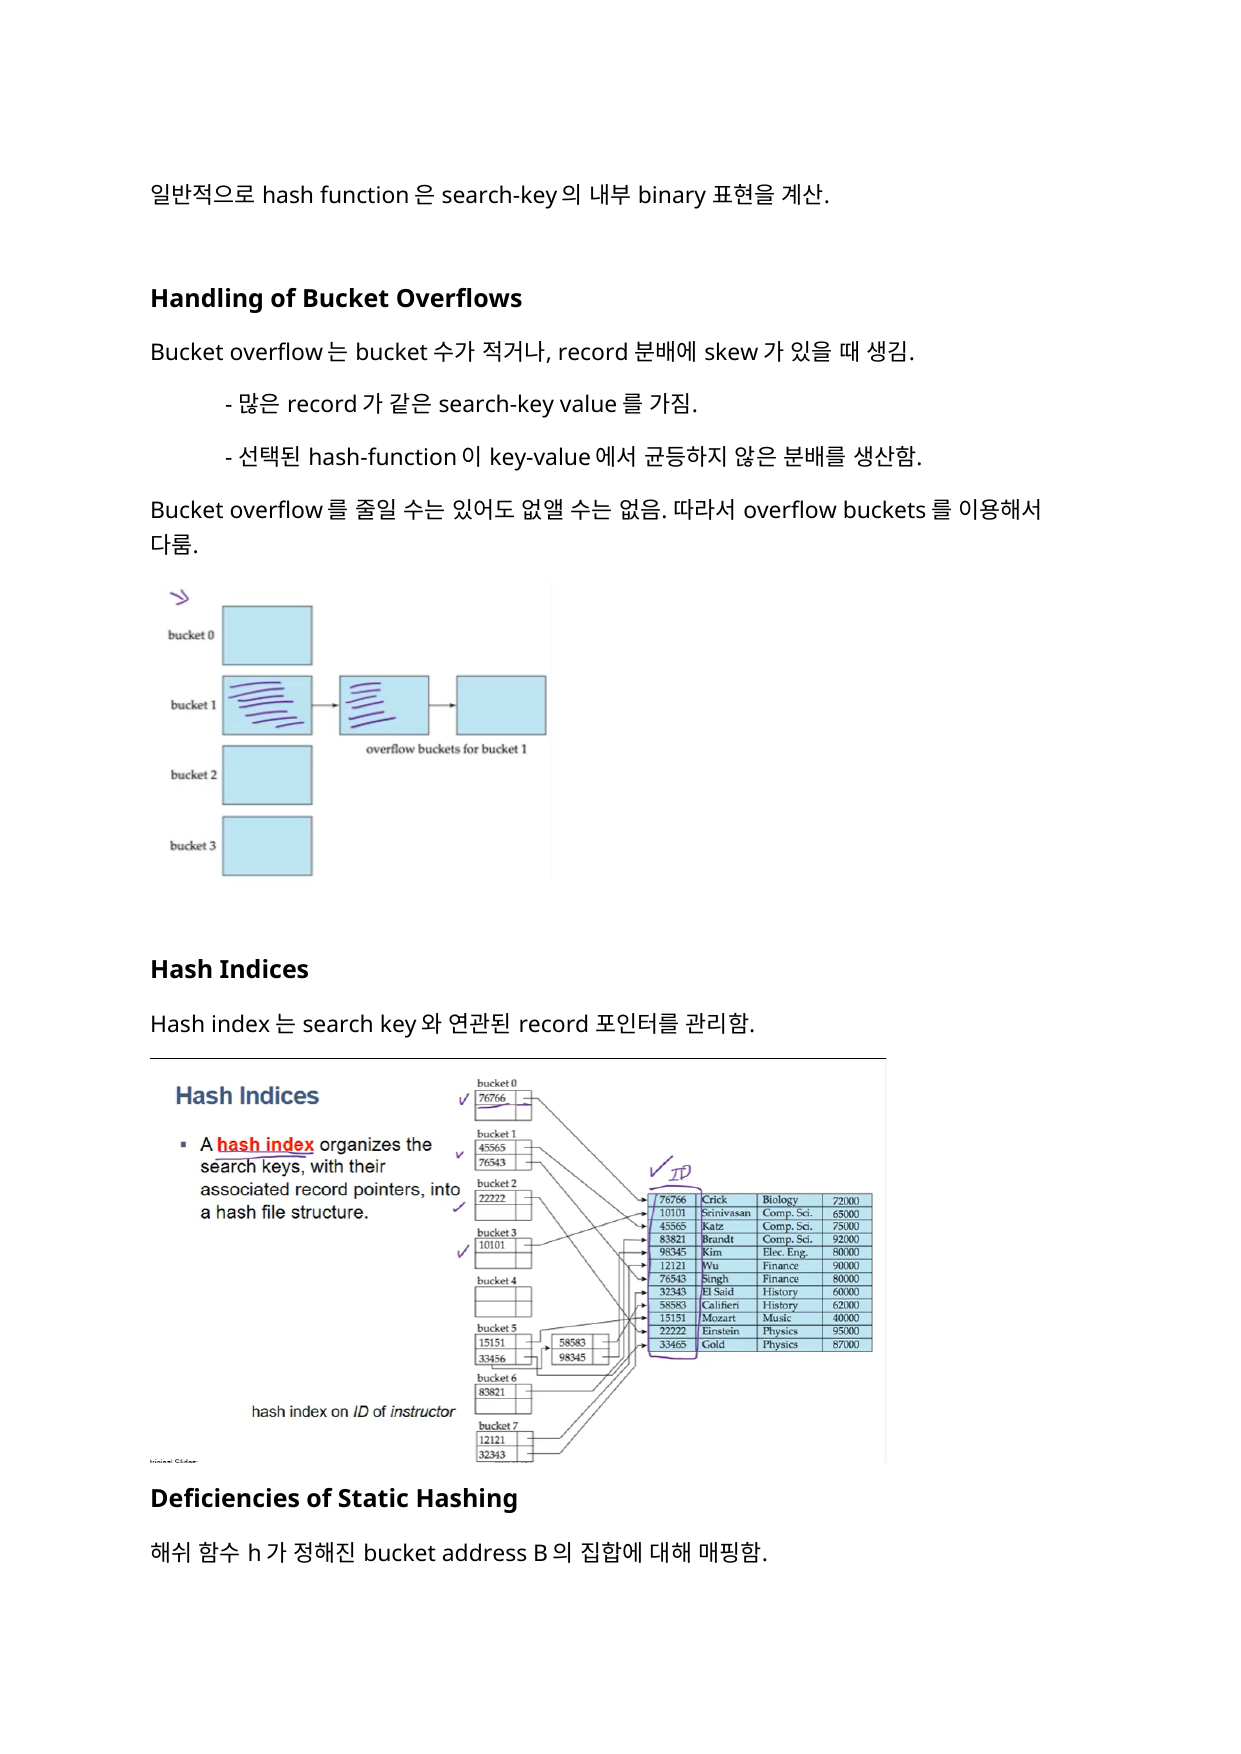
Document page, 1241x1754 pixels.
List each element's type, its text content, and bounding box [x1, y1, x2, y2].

text 일반적으로 hash function은 search-key의 내부 binary 표현을 계산. [150, 177, 1090, 211]
text Bucket overflow는 bucket 수가 적거나, record 분배에 skew가 있을 때 생김. [150, 334, 1090, 367]
text Bucket overflow를 줄일 수는 있어도 없앨 수는 없음. 따라서 overflow buckets를 이용해서 다룸. [150, 491, 1090, 561]
picture [150, 1058, 887, 1463]
text Hash Indices [150, 952, 1090, 986]
text Handling of Bucket Overflows [150, 280, 1090, 314]
text Deficiencies of Static Hashing [150, 1481, 1090, 1515]
text - 선택된 hash-function이 key-value에서 균등하지 않은 분배를 생산함. [150, 439, 1090, 472]
picture [150, 580, 553, 883]
text - 많은 record가 같은 search-key value를 가짐. [150, 386, 1090, 419]
text 해쉬 함수 h가 정해진 bucket address B의 집합에 대해 매핑함. [150, 1534, 1090, 1568]
text Hash index는 search key와 연관된 record 포인터를 관리함. [150, 1006, 1090, 1039]
